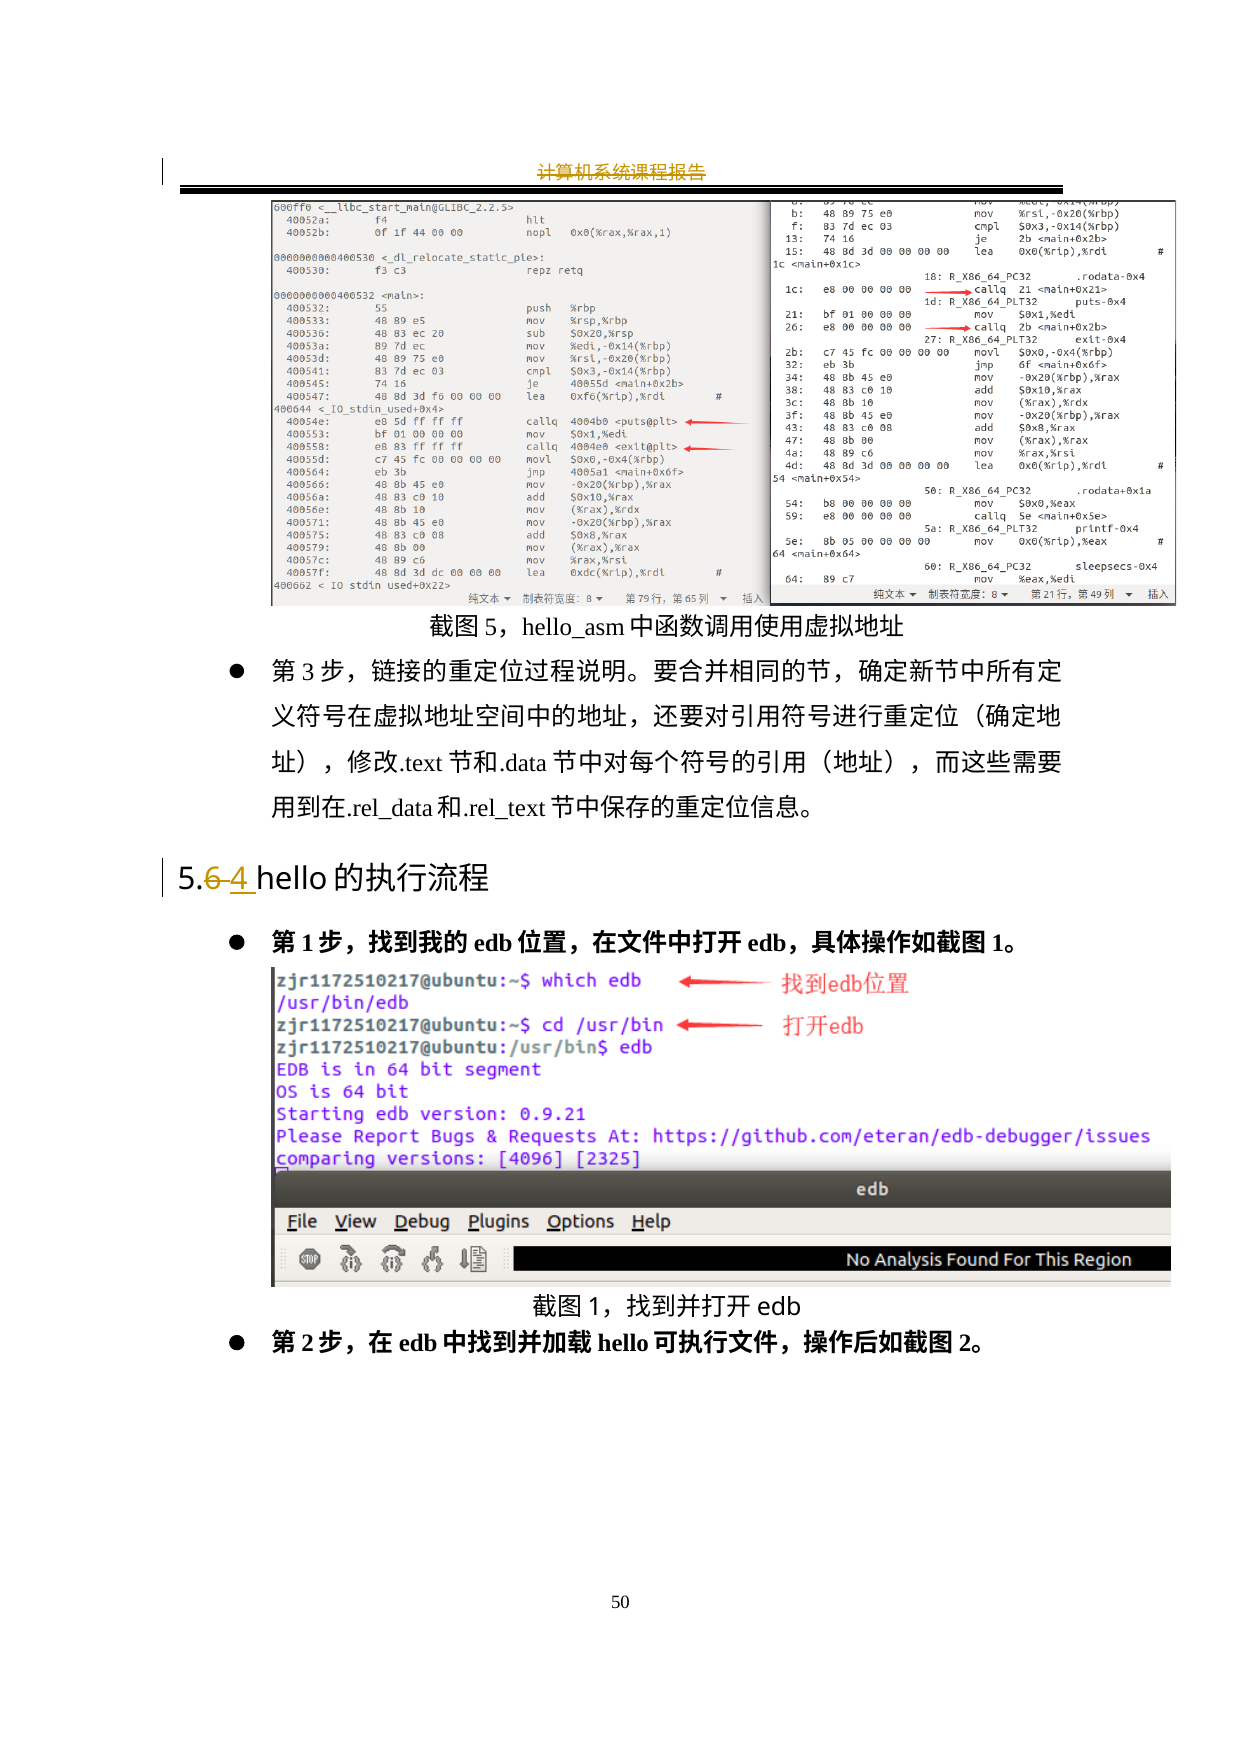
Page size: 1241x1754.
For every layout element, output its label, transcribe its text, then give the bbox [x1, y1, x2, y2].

picture [271, 967, 1171, 1287]
list 第3步，链接的重定位过程说明。要合并相同的节，确定新节中所有定义符号在虚拟地址空间中的地址，还要对引用符号进行重定位（确定地址），修改.text节和.data节中对每个符号的引用（地址），而这些需要用到在.rel_data和.rel_text节中保存的重定位信息。 [227, 651, 1063, 823]
text 截图5，hello_asm中函数调用使用虚拟地址 [271, 606, 1063, 642]
text 截图1，找到并打开edb [271, 1287, 1063, 1323]
picture [271, 200, 1177, 606]
list 第2步，在edb中找到并加载hello可执行文件，操作后如截图2。 [227, 1323, 1063, 1359]
subtitle 5.hello的执行流程 [177, 858, 1063, 897]
list 第1步，找到我的edb位置，在文件中打开edb，具体操作如截图1。 [227, 922, 1063, 958]
